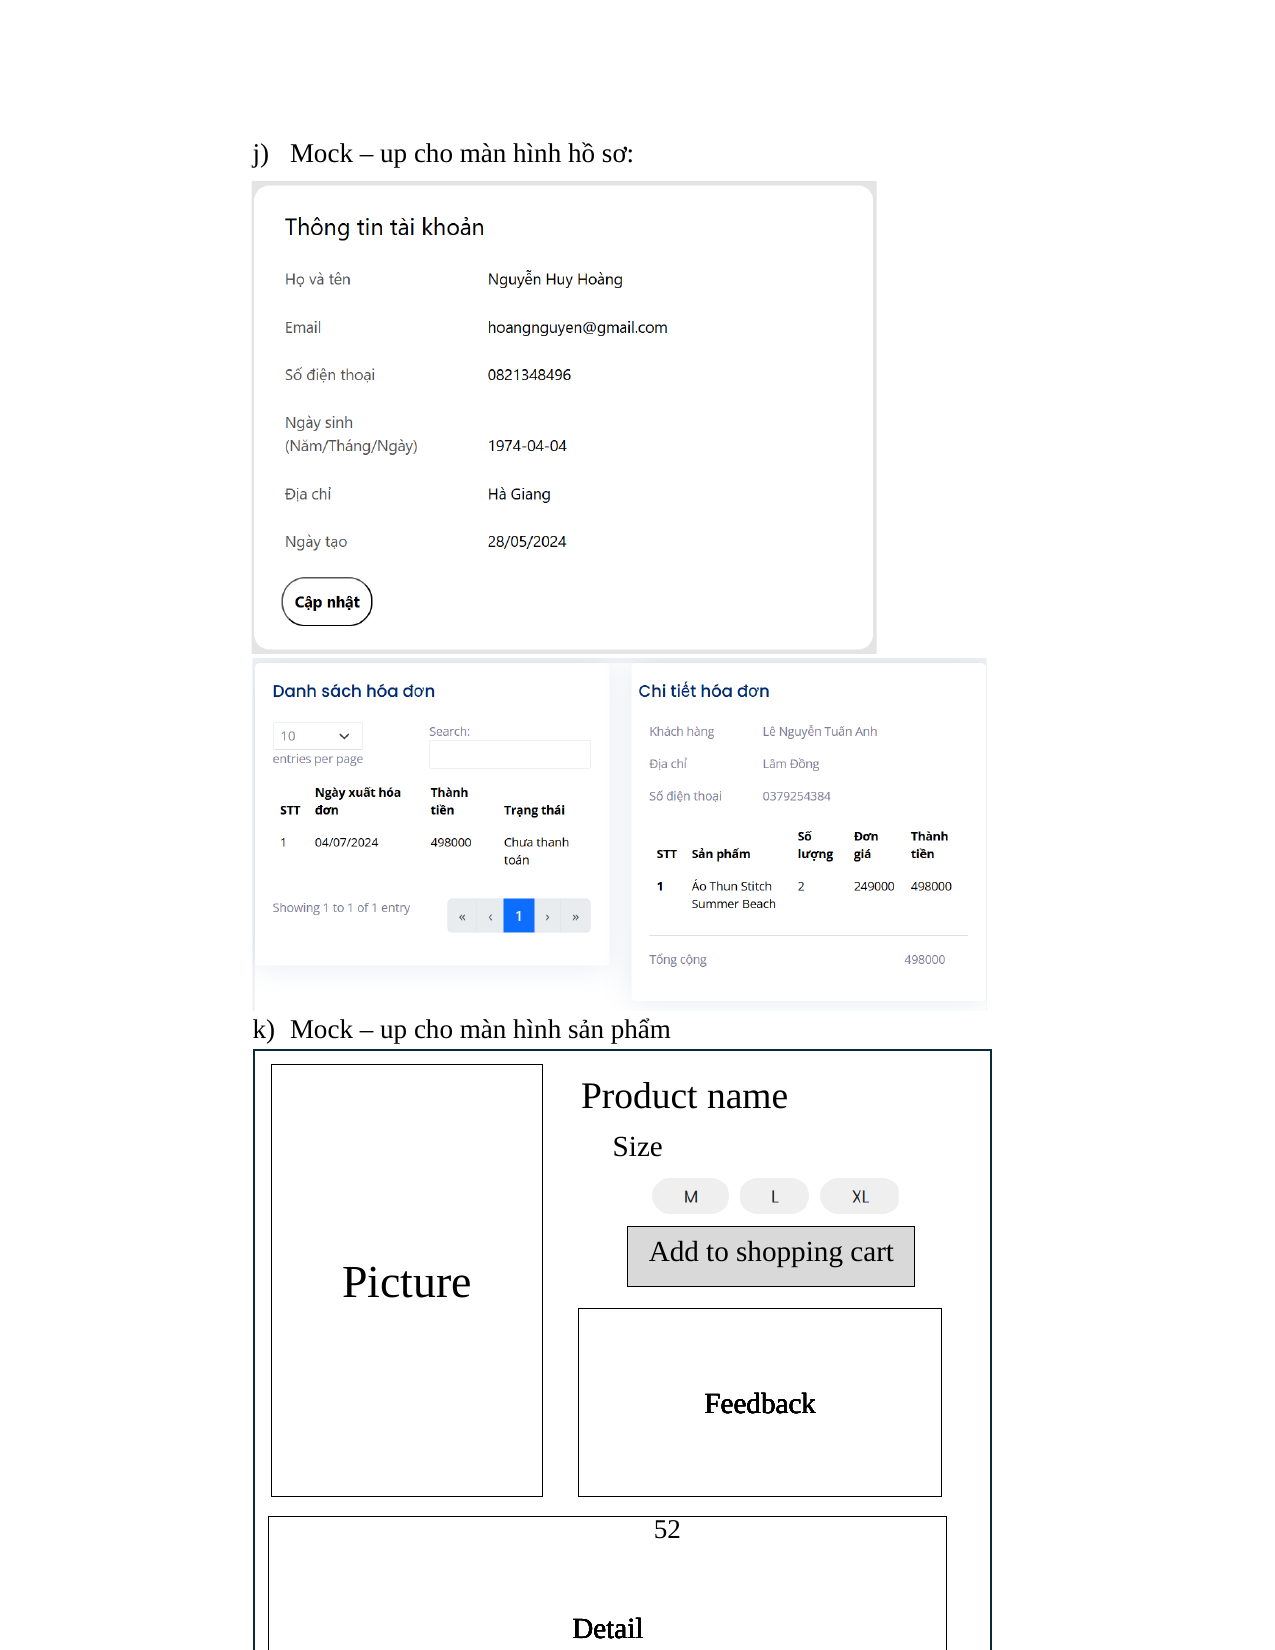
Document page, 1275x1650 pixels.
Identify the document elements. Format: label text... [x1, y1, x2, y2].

picture [251, 181, 877, 654]
picture [648, 1171, 899, 1218]
list Mock – up cho màn hình sản phẩm [252, 1013, 1157, 1044]
list Mock – up cho màn hình hồ sơ: [252, 137, 1157, 168]
picture [252, 658, 987, 1011]
